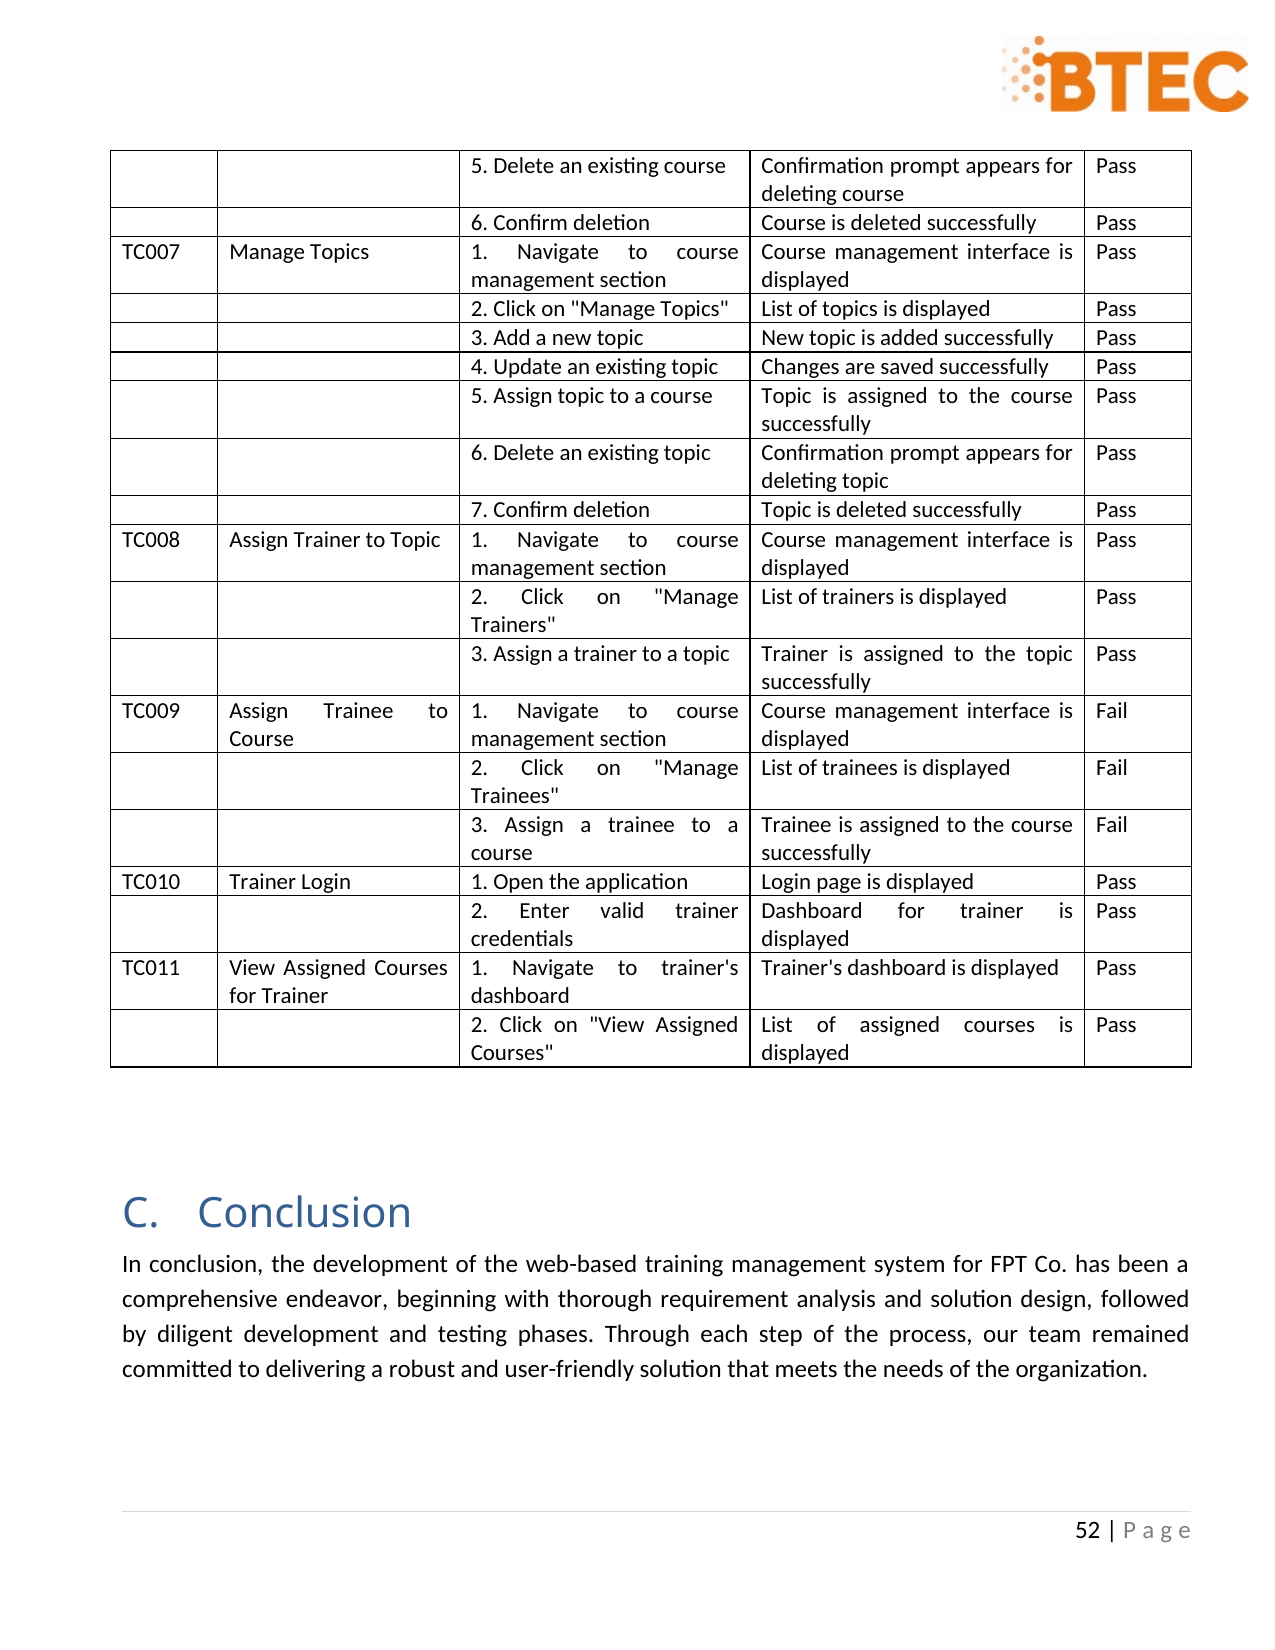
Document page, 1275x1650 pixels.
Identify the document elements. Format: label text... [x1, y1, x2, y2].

table_cell Pass [1085, 294, 1191, 322]
table_cell [218, 582, 459, 638]
table_cell 1. Open the application [460, 867, 749, 895]
table_cell Course management interface is displayed [751, 237, 1084, 293]
table_cell Pass [1085, 639, 1191, 695]
table_cell New topic is added successfully [751, 323, 1084, 351]
table_cell 2. Enter valid trainer credentials [460, 896, 749, 952]
table_cell List of trainees is displayed [751, 753, 1084, 809]
table_cell [111, 294, 217, 322]
table_cell [111, 151, 217, 207]
table_cell [218, 810, 459, 866]
table_cell [111, 323, 217, 351]
table_cell [111, 810, 217, 866]
table_cell Manage Topics [218, 237, 459, 293]
table_cell Course is deleted successfully [751, 208, 1084, 236]
table_cell 2. Click on "View Assigned Courses" [460, 1010, 749, 1066]
table_cell List of topics is displayed [751, 294, 1084, 322]
table_cell [111, 582, 217, 638]
table_cell Fail [1085, 810, 1191, 866]
table_cell Confirmation prompt appears for deleting course [751, 151, 1084, 207]
picture [1001, 36, 1249, 112]
table_cell Pass [1085, 1010, 1191, 1066]
table_cell Fail [1085, 753, 1191, 809]
table_cell List of trainers is displayed [751, 582, 1084, 638]
table_cell TC011 [111, 953, 217, 1009]
text In conclusion, the development of the web-based training management system for FPT Co. has been a comprehensive endeavor, beginning with thorough requirement analysis and solution design, followed by diligent development and testing phases. Through each step of the process, our team remained committed to delivering a robust and user-friendly solution that meets the needs of the organization. [122, 1248, 1191, 1384]
table_cell TC009 [111, 696, 217, 752]
table_cell 2. Click on "Manage Topics" [460, 294, 749, 322]
table_cell Pass [1085, 582, 1191, 638]
table_cell 3. Assign a trainee to a course [460, 810, 749, 866]
table_cell 5. Delete an existing course [460, 151, 749, 207]
table_cell [218, 151, 459, 207]
table_cell Changes are saved successfully [751, 353, 1084, 380]
table_cell TC010 [111, 867, 217, 895]
table_cell 3. Add a new topic [460, 323, 749, 351]
table_cell Topic is assigned to the course successfully [751, 381, 1084, 437]
table_cell 3. Assign a trainer to a topic [460, 639, 749, 695]
table_cell 5. Assign topic to a course [460, 381, 749, 437]
table_cell Confirmation prompt appears for deleting topic [751, 439, 1084, 494]
table_cell [111, 639, 217, 695]
table_cell 1. Navigate to trainer's dashboard [460, 953, 749, 1009]
table_cell View Assigned Courses for Trainer [218, 953, 459, 1009]
table_cell 6. Delete an existing topic [460, 439, 749, 494]
table_cell Pass [1085, 381, 1191, 437]
table_cell 4. Update an existing topic [460, 353, 749, 380]
table_cell Pass [1085, 151, 1191, 207]
table_cell Pass [1085, 953, 1191, 1009]
table_cell Assign Trainer to Topic [218, 525, 459, 581]
table_cell 7. Confirm deletion [460, 496, 749, 524]
table_cell [111, 896, 217, 952]
table_cell Pass [1085, 896, 1191, 952]
table_cell Assign Trainee to Course [218, 696, 459, 752]
table_cell Pass [1085, 323, 1191, 351]
table_cell [111, 1010, 217, 1066]
table_cell Dashboard for trainer is displayed [751, 896, 1084, 952]
table_cell [218, 353, 459, 380]
table_cell [218, 323, 459, 351]
table_cell Login page is displayed [751, 867, 1084, 895]
table_cell TC008 [111, 525, 217, 581]
table_cell Pass [1085, 353, 1191, 380]
table_cell [218, 208, 459, 236]
table_cell [218, 639, 459, 695]
table_cell 1. Navigate to course management section [460, 237, 749, 293]
table_cell [218, 1010, 459, 1066]
table_cell [111, 208, 217, 236]
table_cell Pass [1085, 237, 1191, 293]
table_cell [218, 496, 459, 524]
table_cell [111, 353, 217, 380]
table_cell Pass [1085, 867, 1191, 895]
table_cell [111, 496, 217, 524]
table_cell Topic is deleted successfully [751, 496, 1084, 524]
table_cell Pass [1085, 208, 1191, 236]
table_cell Pass [1085, 439, 1191, 494]
subtitle Conclusion [122, 1183, 1191, 1240]
table_cell Pass [1085, 525, 1191, 581]
table_cell Course management interface is displayed [751, 696, 1084, 752]
table_cell 2. Click on "Manage Trainers" [460, 582, 749, 638]
table_cell Pass [1085, 496, 1191, 524]
table_cell Trainee is assigned to the course successfully [751, 810, 1084, 866]
table_cell TC007 [111, 237, 217, 293]
table_cell [218, 753, 459, 809]
table_cell List of assigned courses is displayed [751, 1010, 1084, 1066]
table_cell Trainer is assigned to the topic successfully [751, 639, 1084, 695]
table_cell [218, 896, 459, 952]
table_cell Trainer Login [218, 867, 459, 895]
table_cell [111, 439, 217, 494]
table_cell 1. Navigate to course management section [460, 525, 749, 581]
table_cell [218, 294, 459, 322]
table_cell 1. Navigate to course management section [460, 696, 749, 752]
table_cell [218, 439, 459, 494]
table_cell Trainer's dashboard is displayed [751, 953, 1084, 1009]
table_cell [111, 753, 217, 809]
table_cell [218, 381, 459, 437]
table_cell [111, 381, 217, 437]
table_cell 6. Confirm deletion [460, 208, 749, 236]
table_cell Fail [1085, 696, 1191, 752]
table_cell 2. Click on "Manage Trainees" [460, 753, 749, 809]
table_cell Course management interface is displayed [751, 525, 1084, 581]
